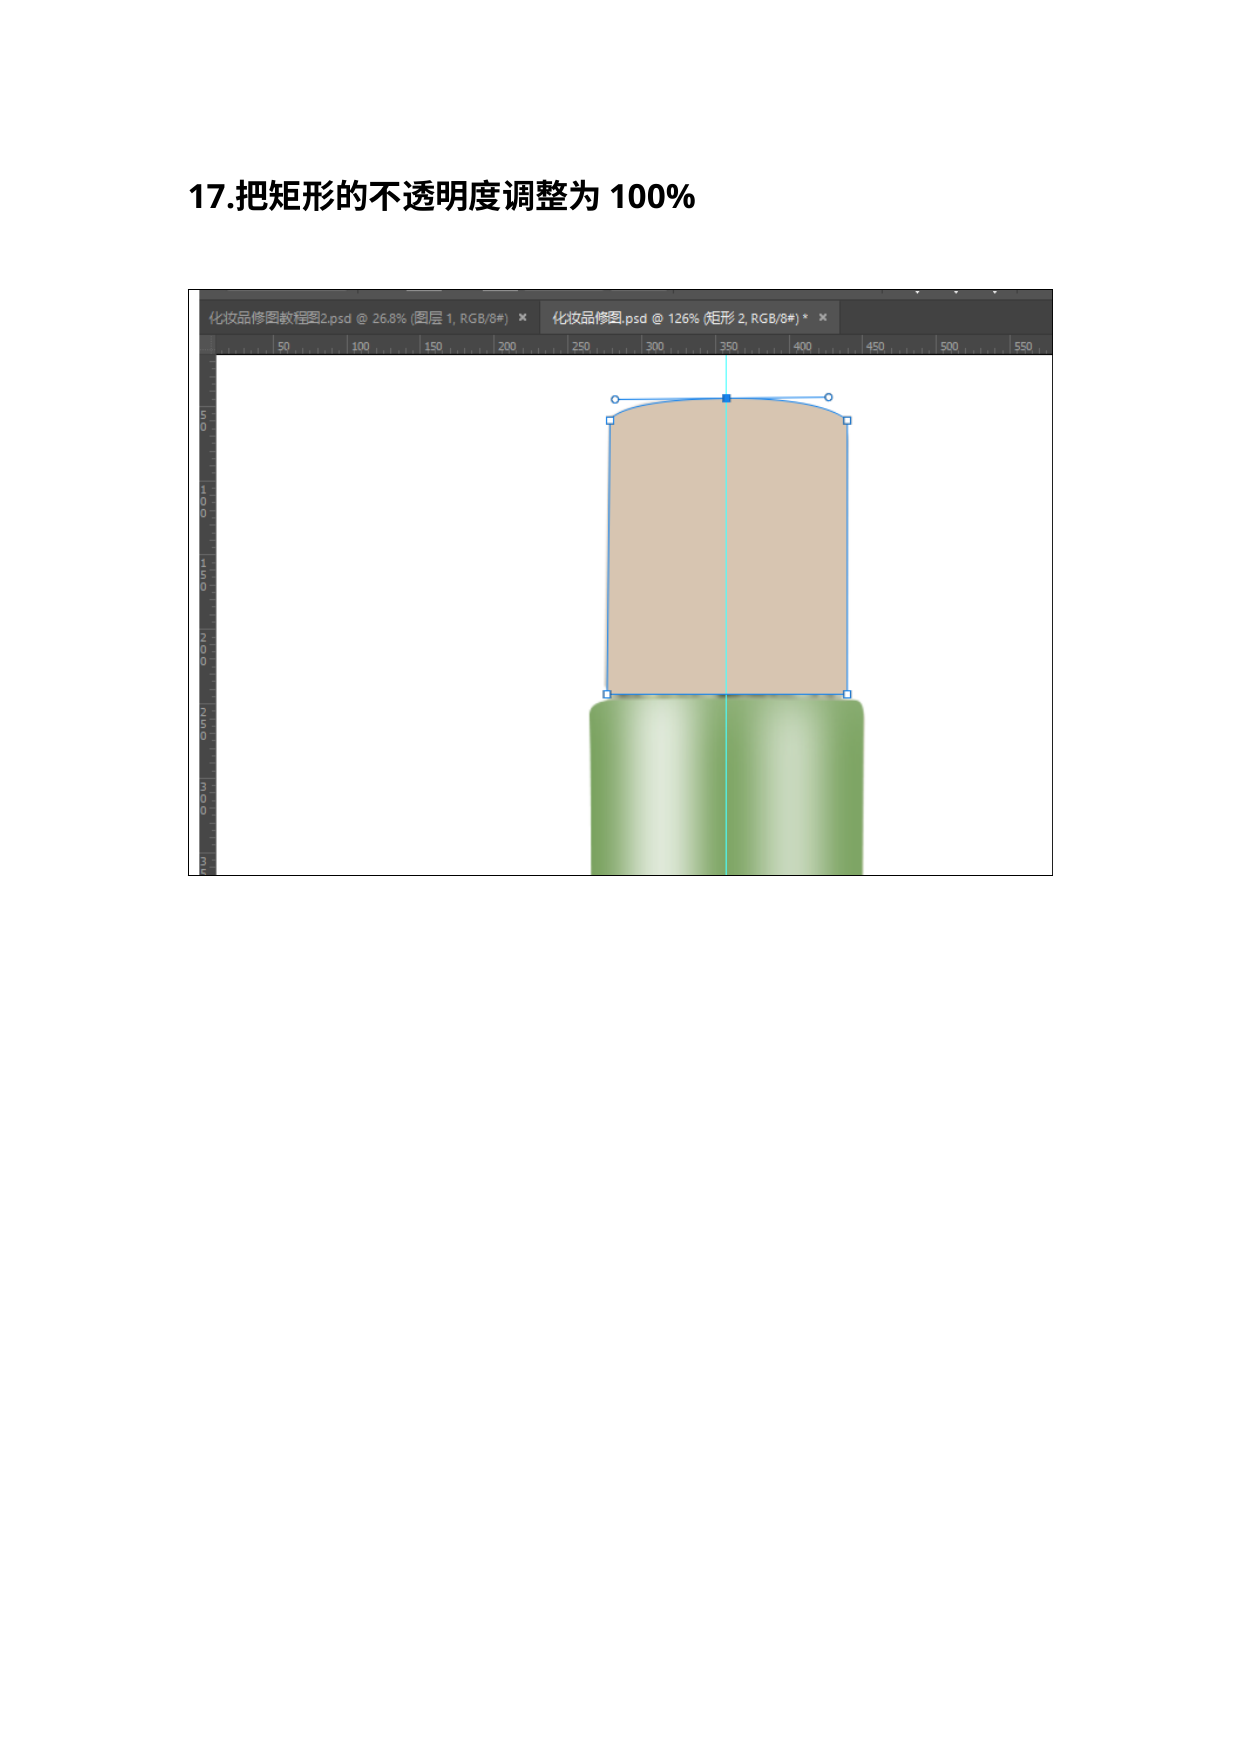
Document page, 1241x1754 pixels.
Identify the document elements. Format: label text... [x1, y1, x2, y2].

picture [199, 290, 1053, 875]
table_header [189, 290, 199, 875]
subtitle 17.把矩形的不透明度调整为100% [187, 162, 1053, 227]
